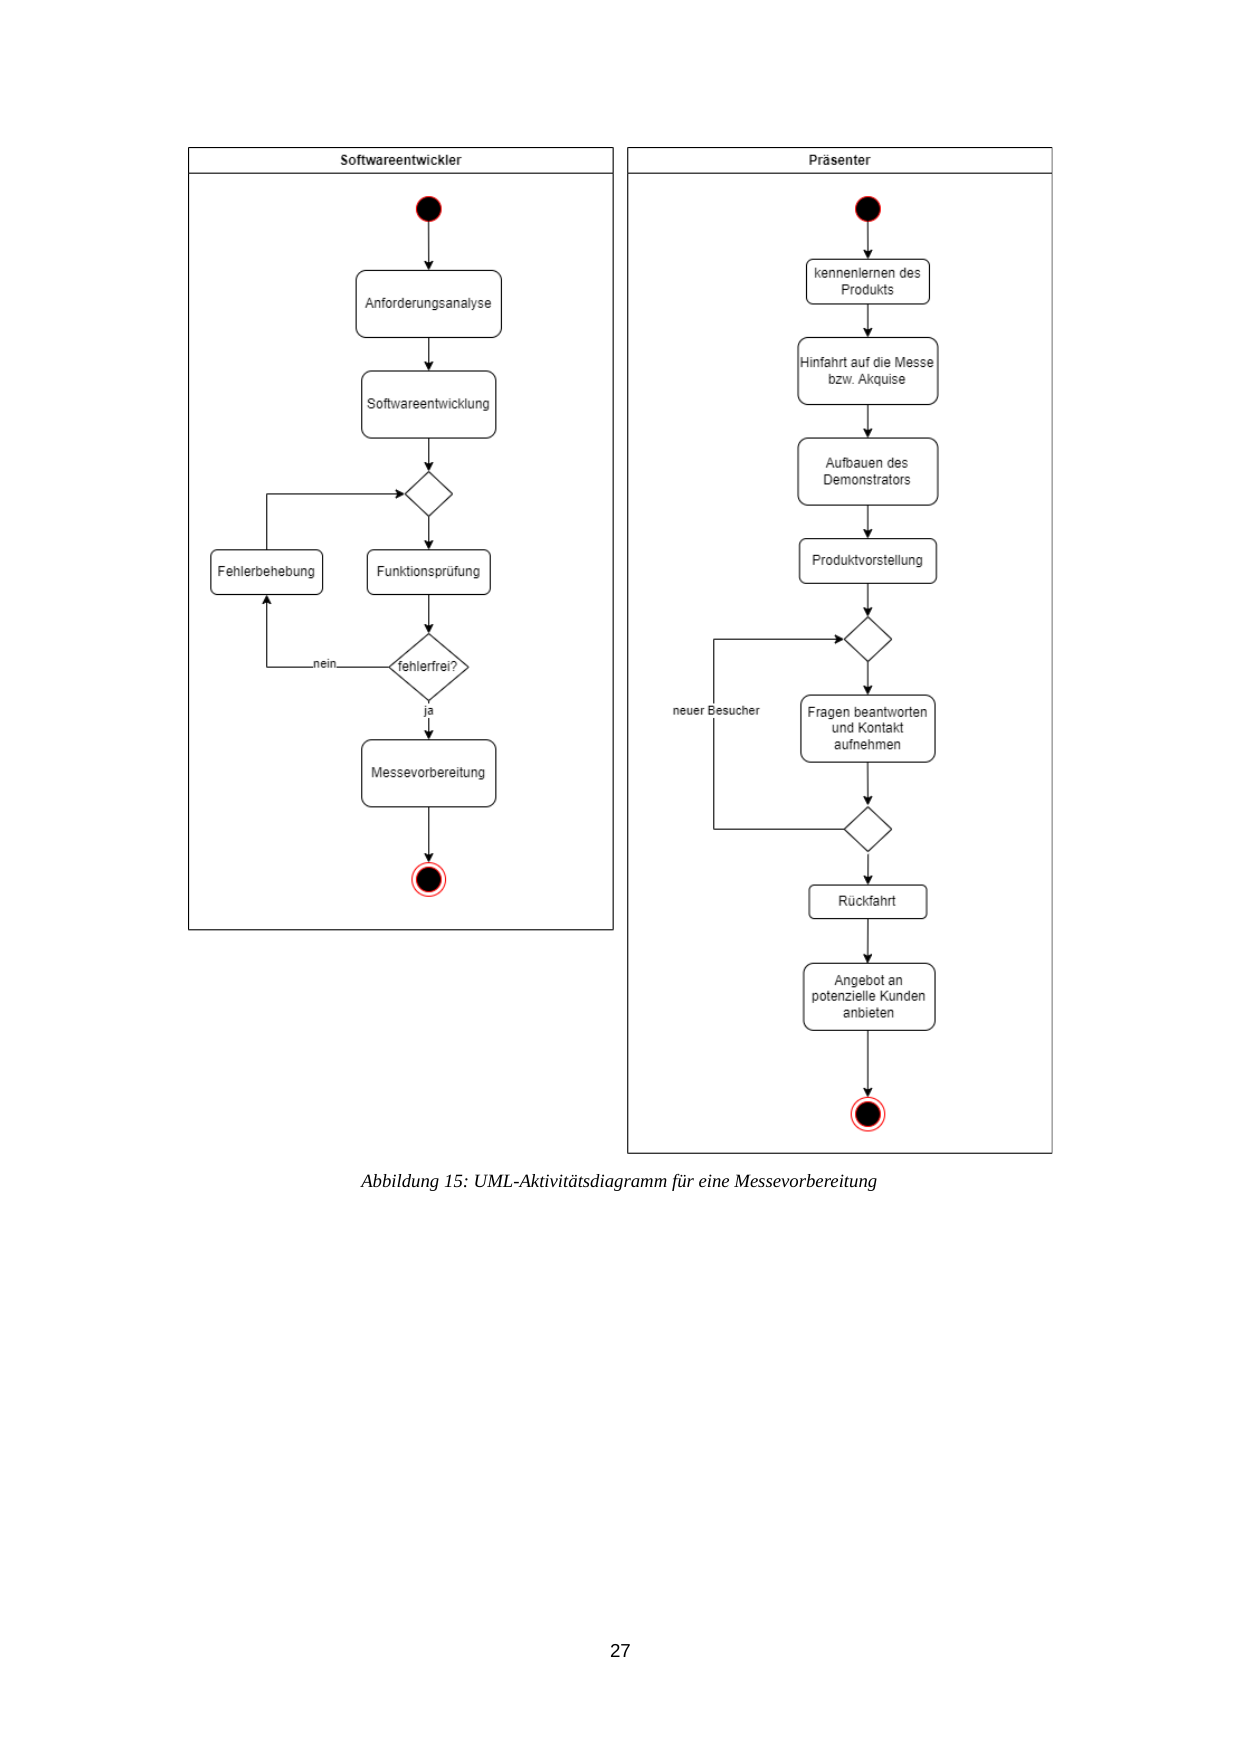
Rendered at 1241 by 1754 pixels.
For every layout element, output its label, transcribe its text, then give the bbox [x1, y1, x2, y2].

picture [188, 147, 1053, 1155]
text Abbildung 15: UML-Aktivitätsdiagramm für eine Messevorbereitung [148, 1169, 1093, 1191]
